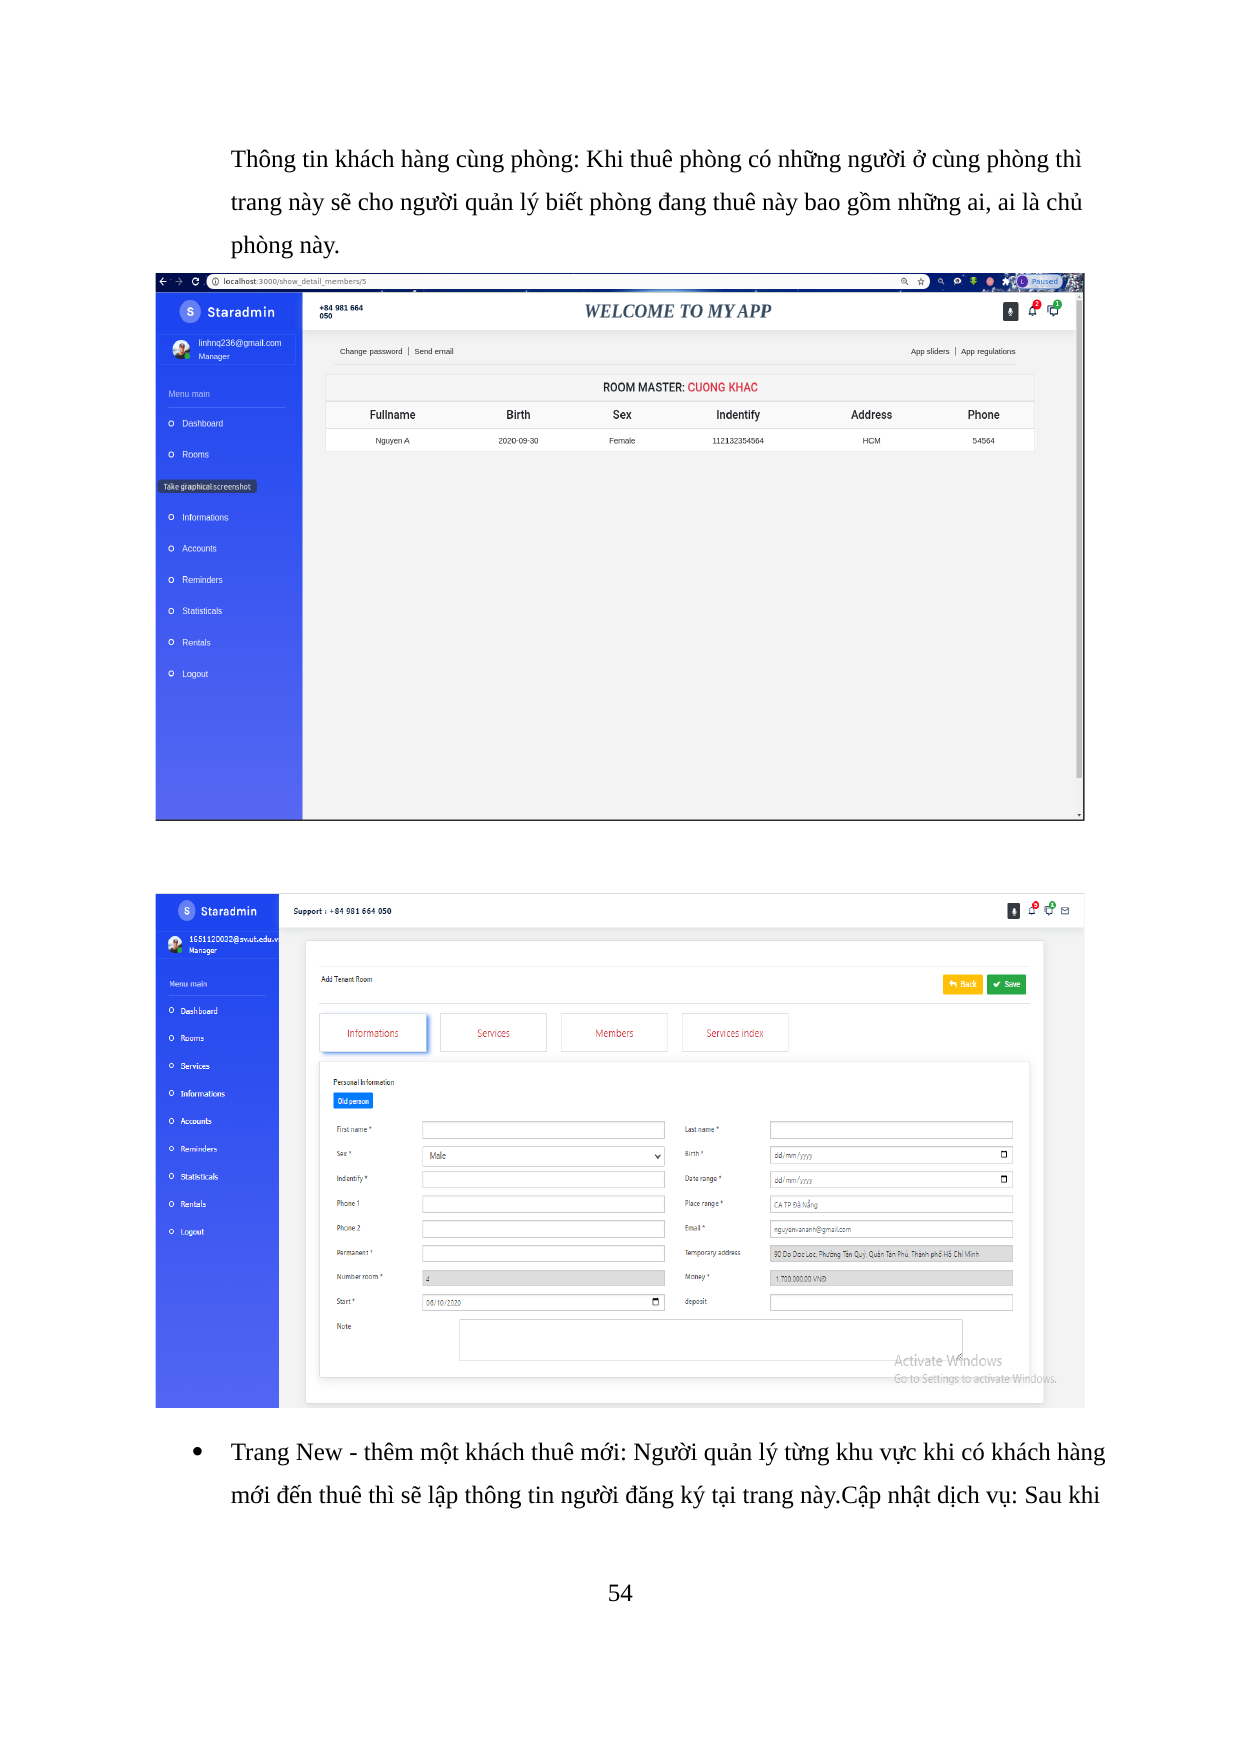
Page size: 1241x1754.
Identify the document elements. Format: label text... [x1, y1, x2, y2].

text Thông tin khách hàng cùng phòng: Khi thuê phòng có những người ở cùng phòng thì trang này sẽ cho người quản lý biết phòng đang thuê này bao gồm những ai, ai là chủ phòng này. [231, 144, 1122, 259]
picture [155, 273, 1085, 821]
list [193, 892, 1122, 1508]
picture [155, 892, 1085, 1408]
